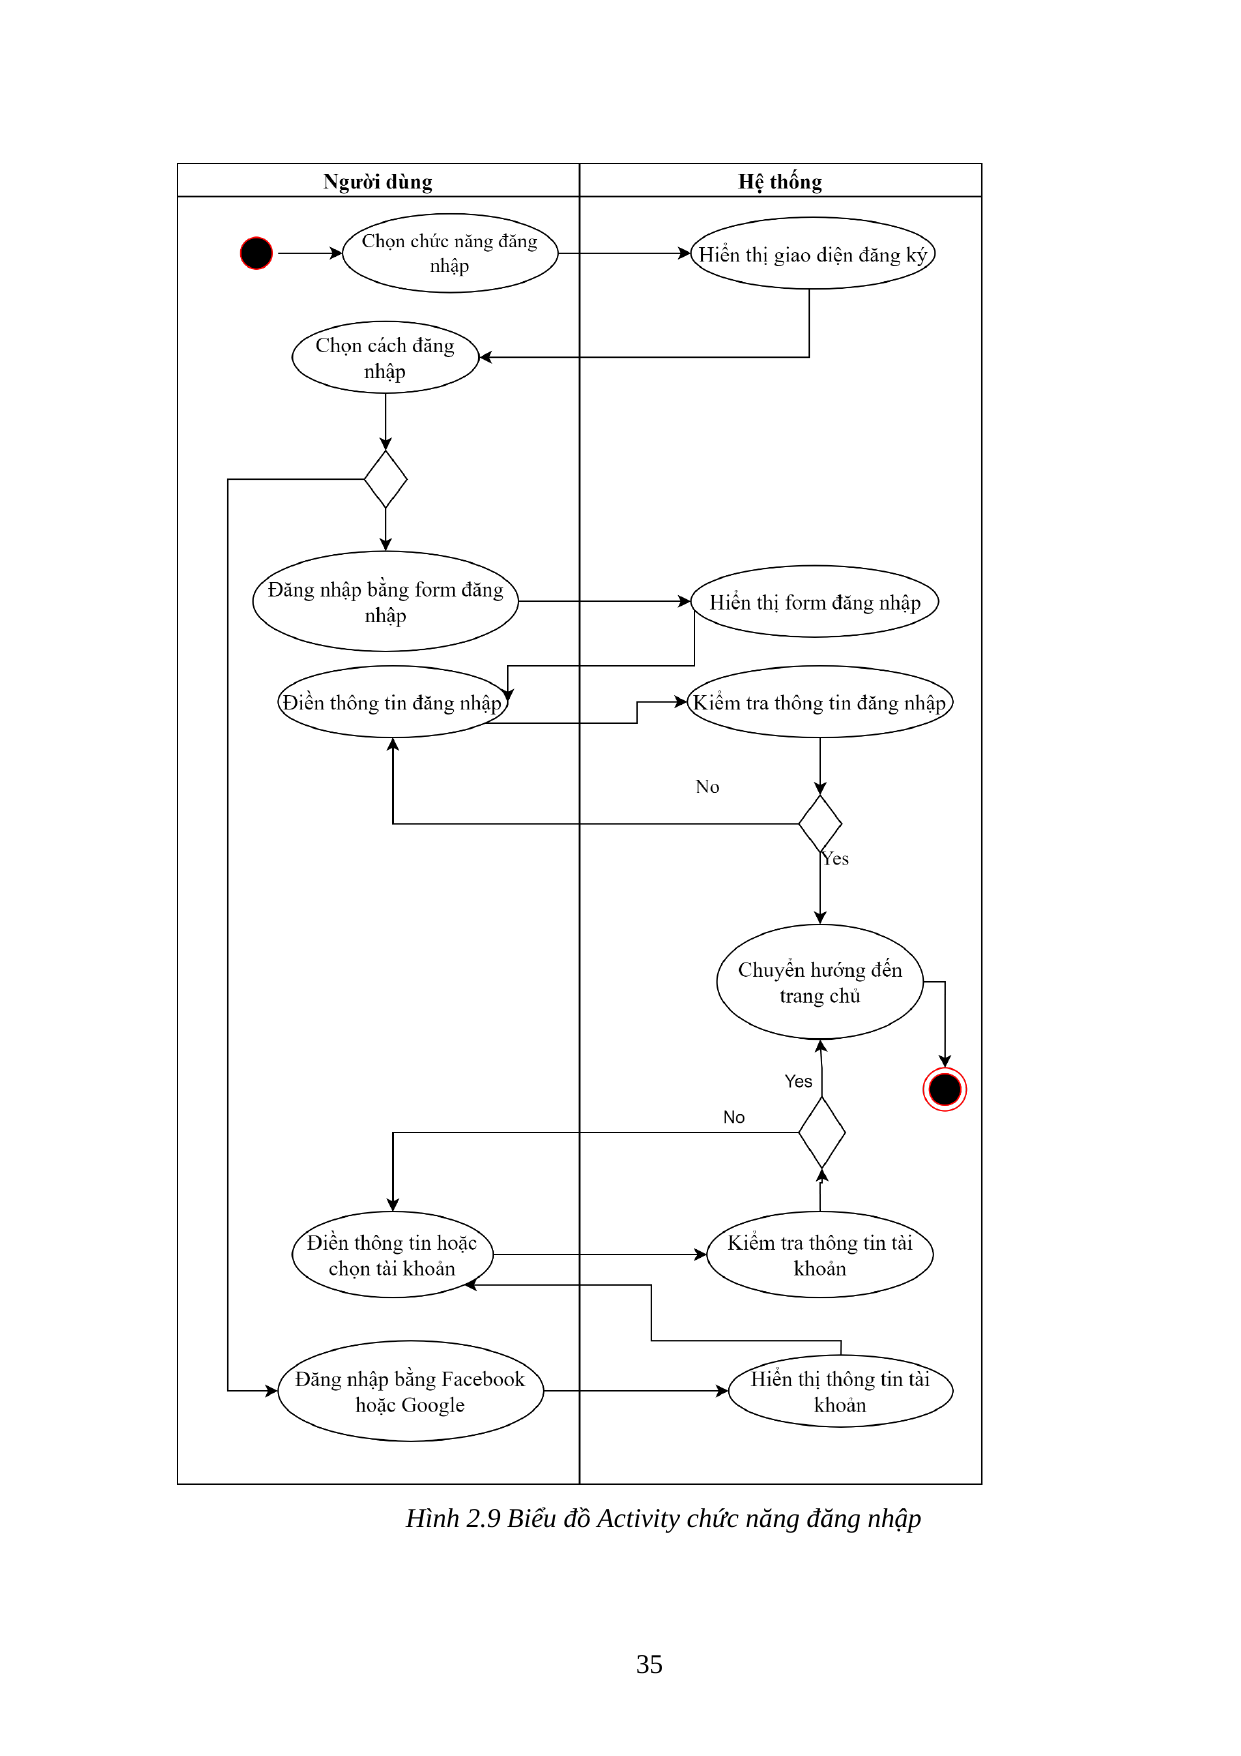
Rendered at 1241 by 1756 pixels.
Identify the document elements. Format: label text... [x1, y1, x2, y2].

text Hình 2.9 Biểu đồ Activity chức năng đăng nhập [162, 1502, 1167, 1533]
picture [162, 148, 998, 1499]
